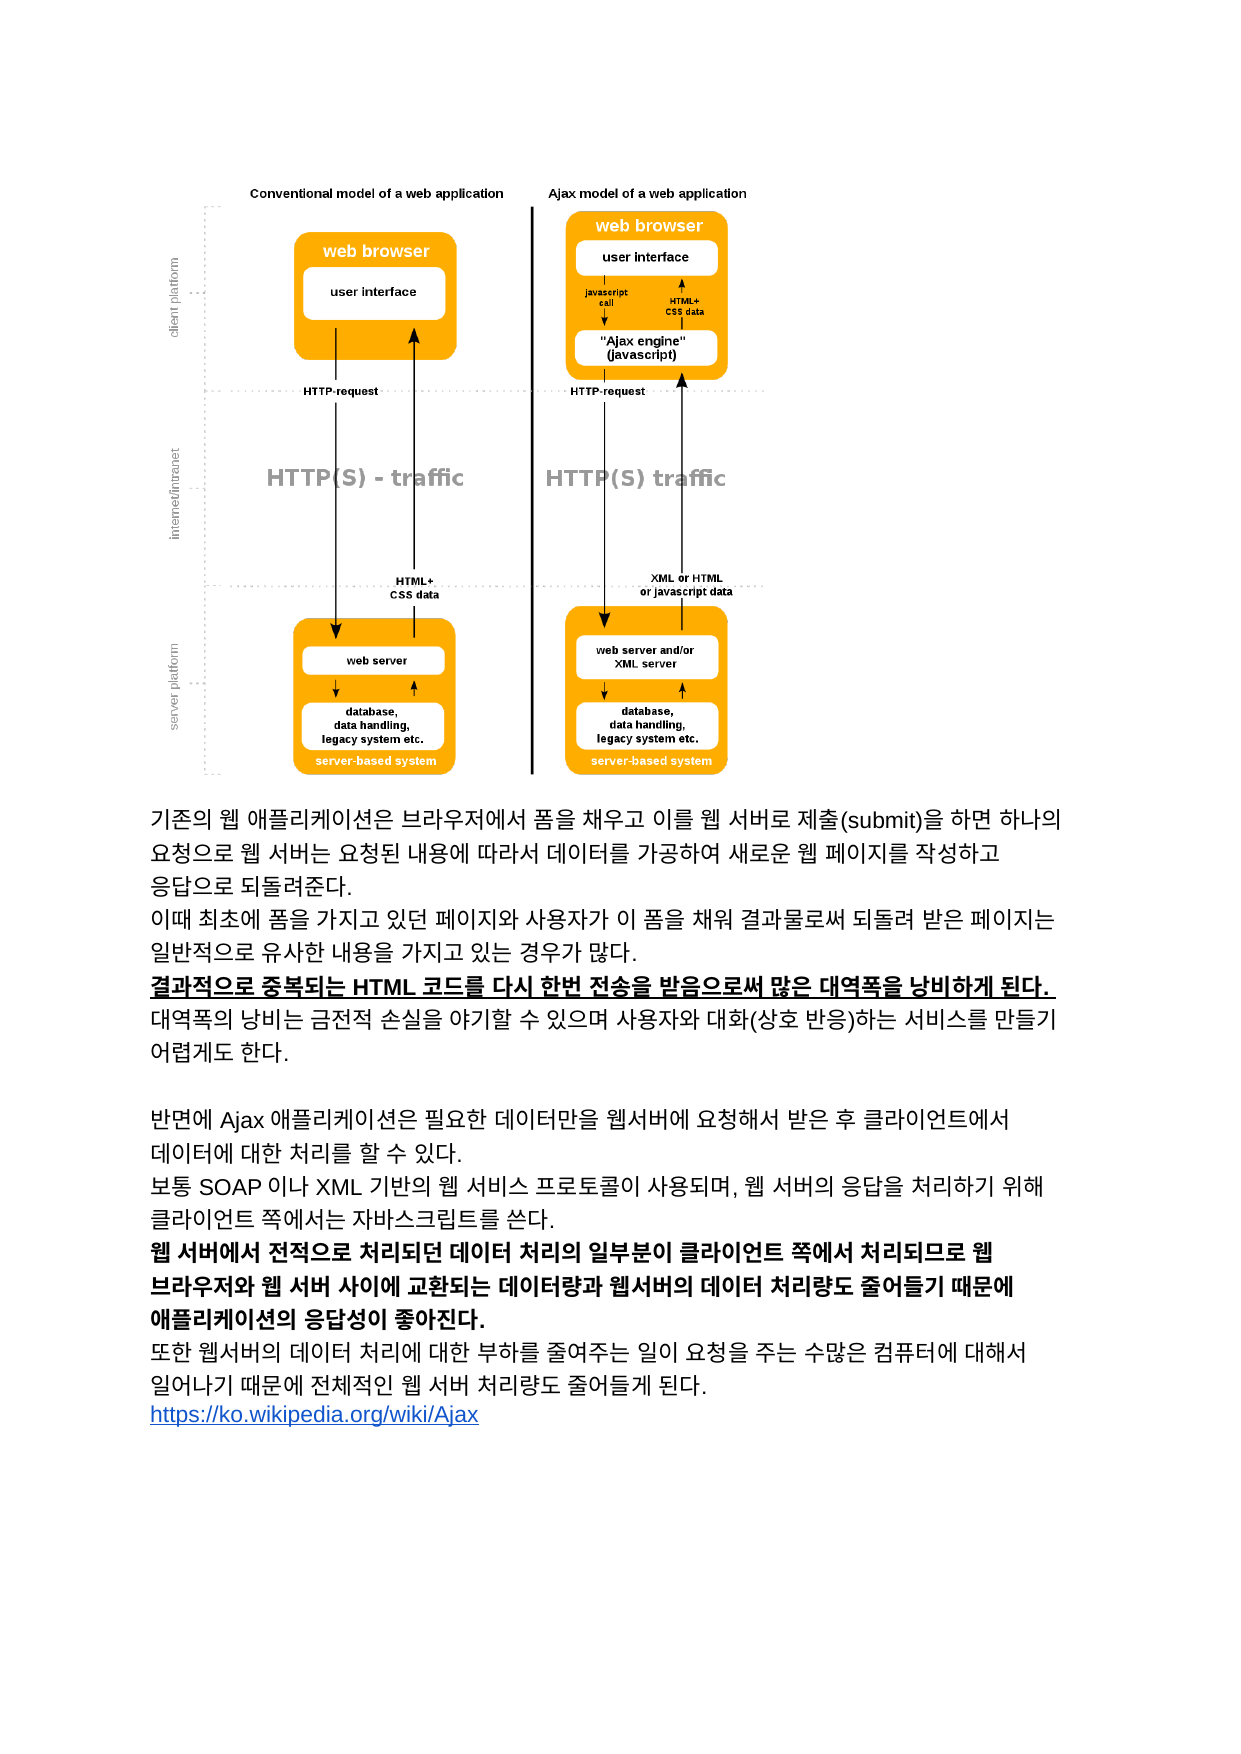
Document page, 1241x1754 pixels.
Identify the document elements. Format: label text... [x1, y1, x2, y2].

text 기존의 웹 애플리케이션은 브라우저에서 폼을 채우고 이를 웹 서버로 제출(submit)을 하면 하나의 요청으로 웹 서버는 요청된 내용에 따라서 데이터를 가공하여 새로운 웹 페이지를 작성하고 응답으로 되돌려준다. 이때 최초에 폼을 가지고 있던 페이지와 사용자가 이 폼을 채워 결과물로써 되돌려 받은 페이지는 일반적으로 유사한 내용을 가지고 있는 경우가 많다. 결과적으로 중복되는 HTML 코드를 다시 한번 전송을 받음으로써 많은 대역폭을 낭비하게 된다. 대역폭의 낭비는 금전적 손실을 야기할 수 있으며 사용자와 대화(상호 반응)하는 서비스를 만들기 어렵게도 한다. [150, 802, 1090, 1068]
text https://ko.wikipedia.org/wiki/Ajax [150, 1401, 1090, 1428]
picture [150, 177, 787, 803]
text 반면에 Ajax 애플리케이션은 필요한 데이터만을 웹서버에 요청해서 받은 후 클라이언트에서 데이터에 대한 처리를 할 수 있다. 보통 SOAP이나 XML 기반의 웹 서비스 프로토콜이 사용되며, 웹 서버의 응답을 처리하기 위해 클라이언트 쪽에서는 자바스크립트를 쓴다. 웹 서버에서 전적으로 처리되던 데이터 처리의 일부분이 클라이언트 쪽에서 처리되므로 웹 브라우저와 웹 서버 사이에 교환되는 데이터량과 웹서버의 데이터 처리량도 줄어들기 때문에 애플리케이션의 응답성이 좋아진다. 또한 웹서버의 데이터 처리에 대한 부하를 줄여주는 일이 요청을 주는 수많은 컴퓨터에 대해서 일어나기 때문에 전체적인 웹 서버 처리량도 줄어들게 된다. [150, 1102, 1090, 1401]
